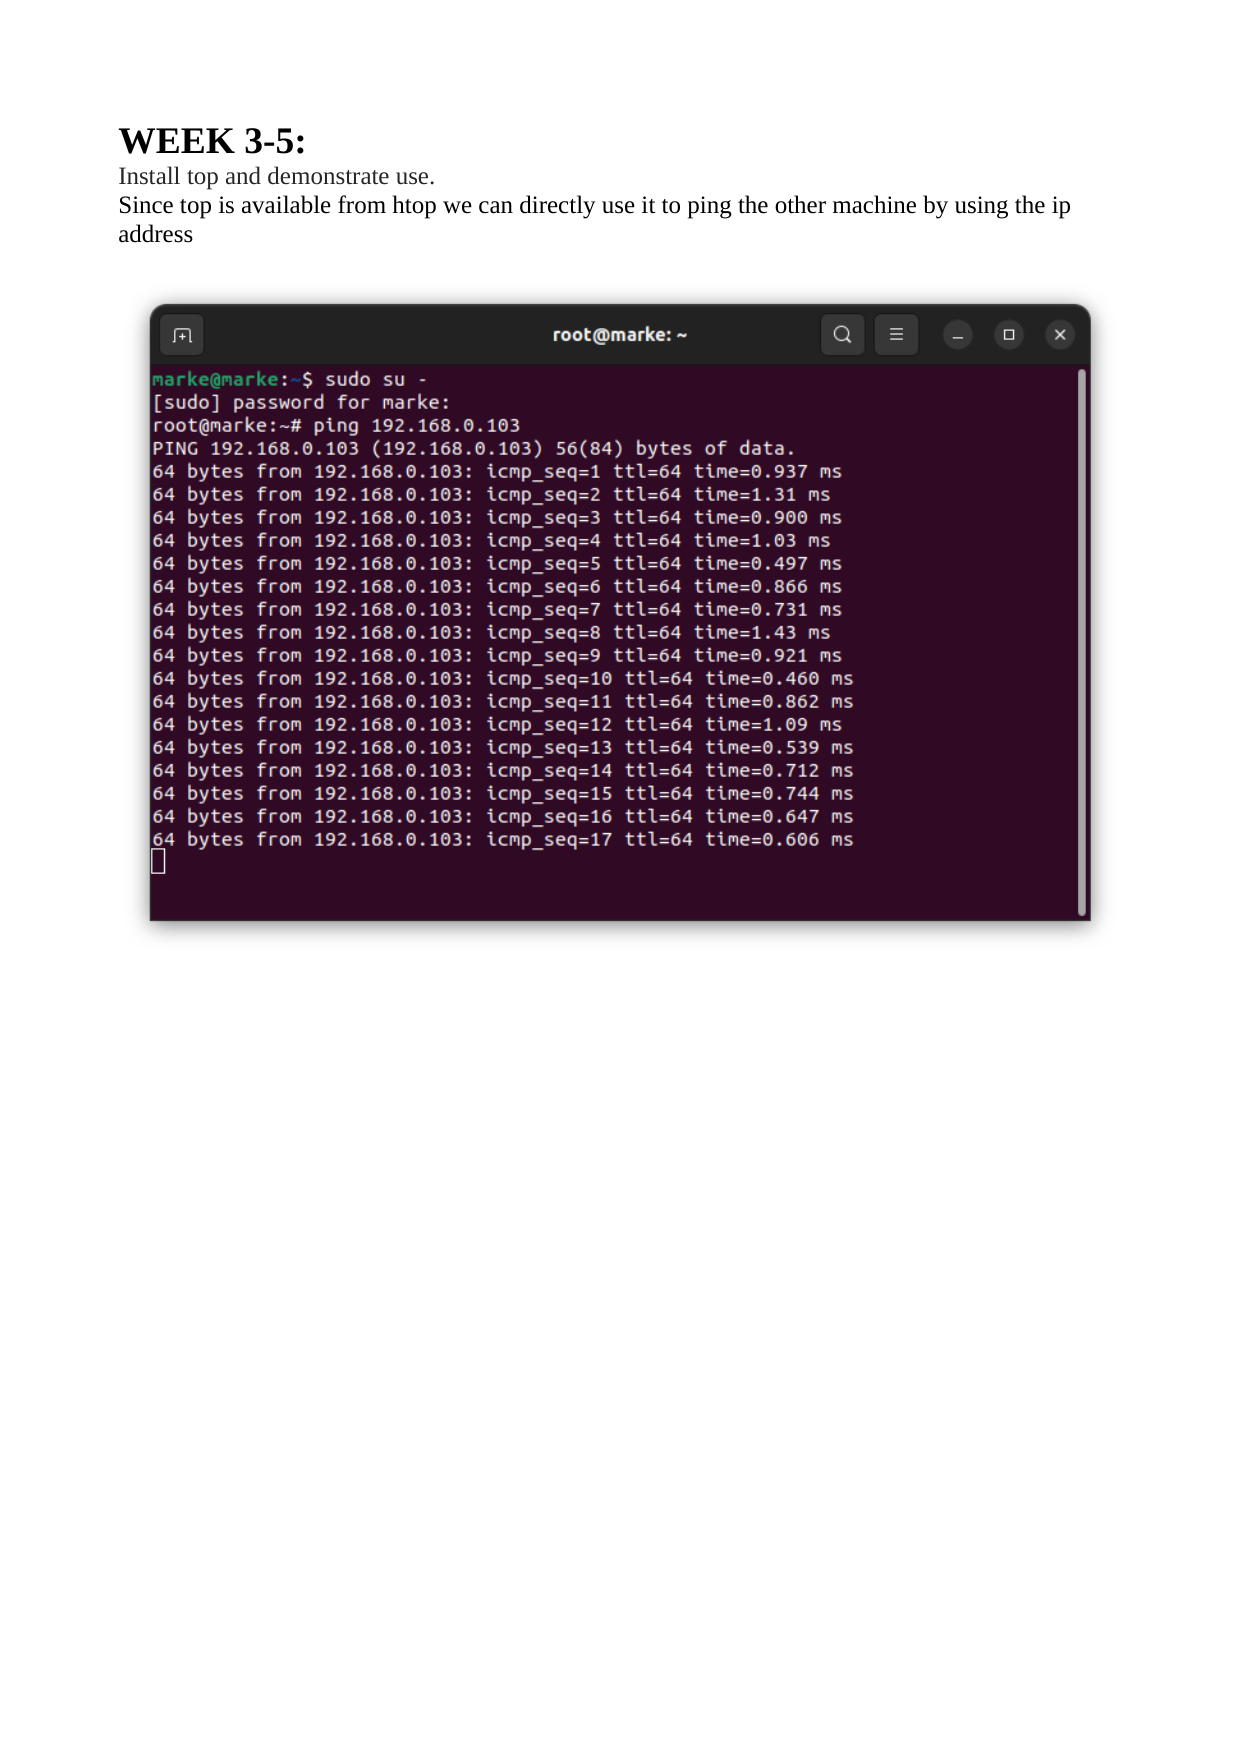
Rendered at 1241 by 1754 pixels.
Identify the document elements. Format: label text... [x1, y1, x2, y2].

text WEEK 3-5: [118, 118, 1122, 161]
text Install top and demonstrate use. [118, 161, 1122, 190]
text Since top is available from htop we can directly use it to ping the other machine by using the ip address [118, 190, 1122, 247]
picture [118, 276, 1123, 957]
